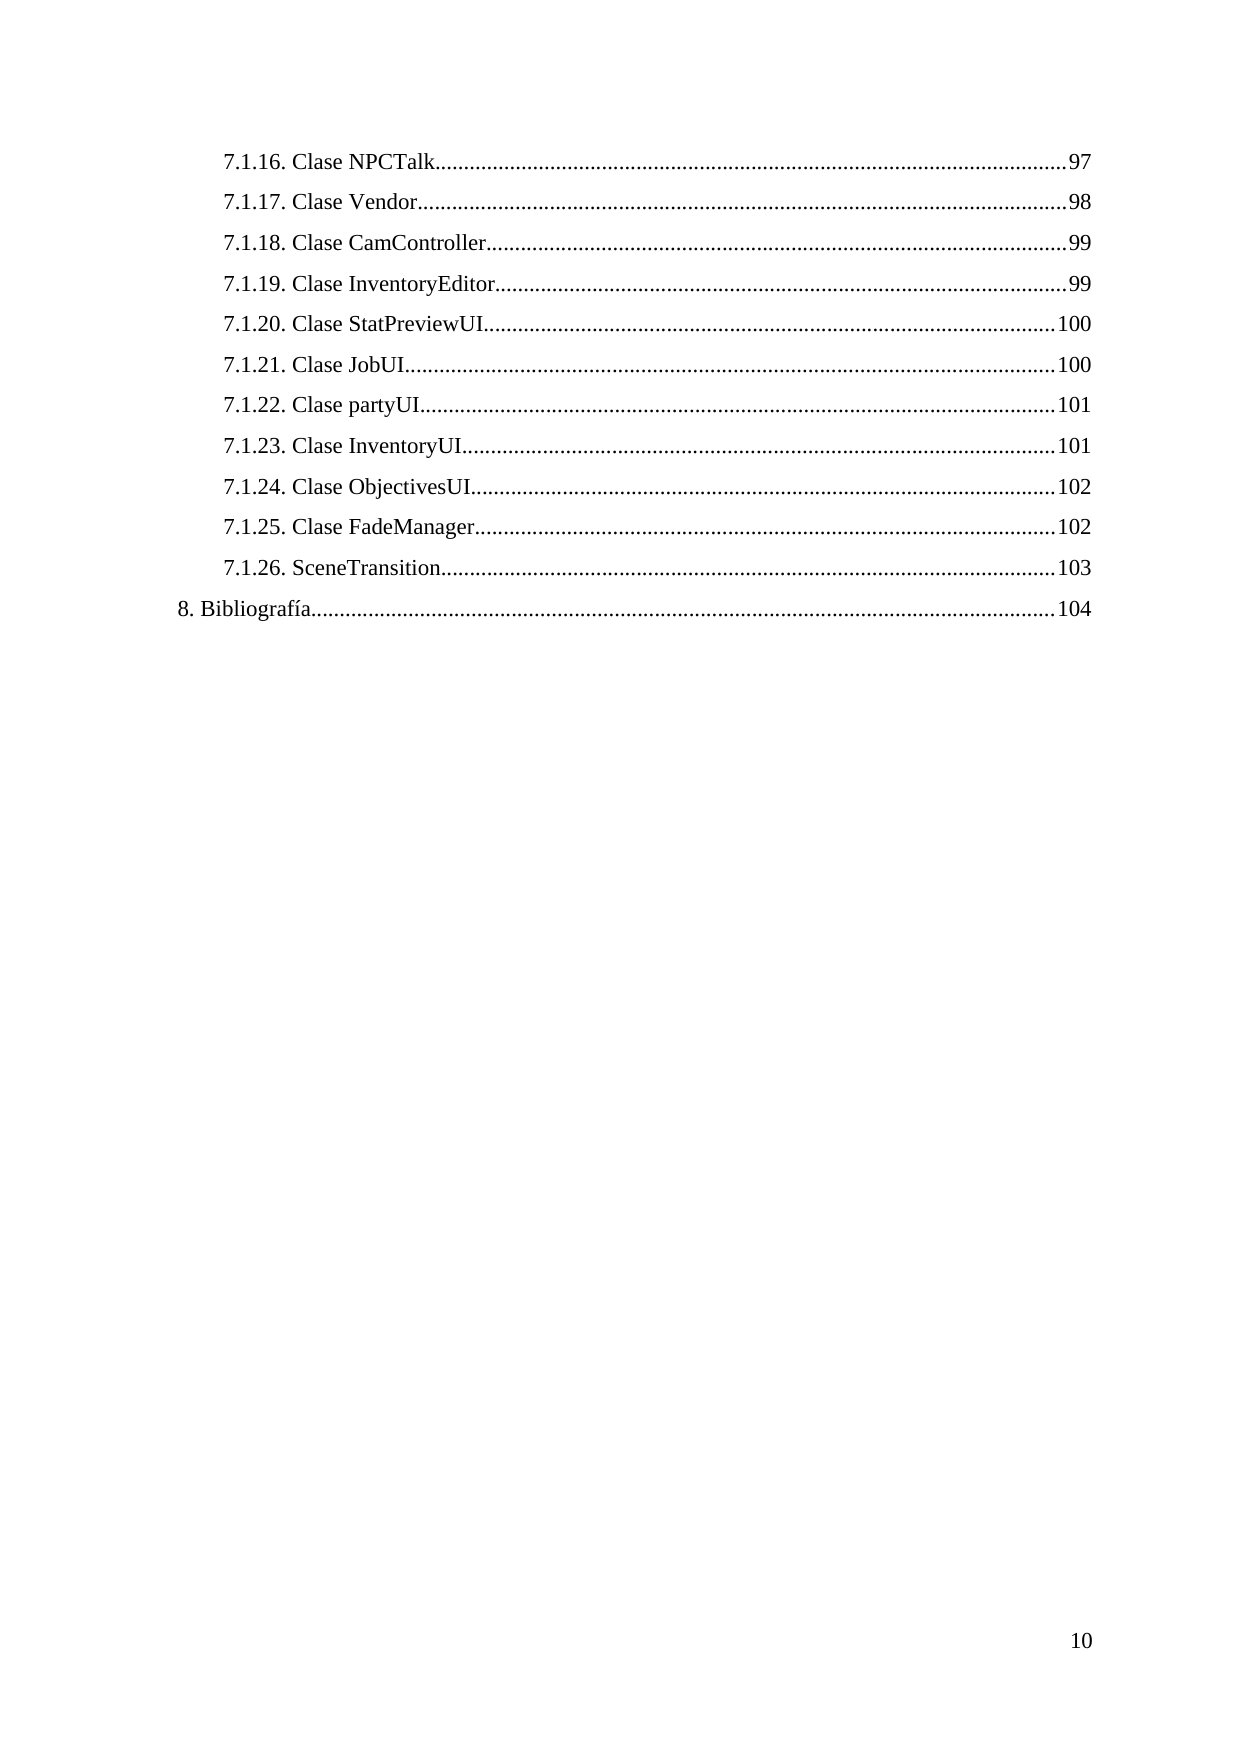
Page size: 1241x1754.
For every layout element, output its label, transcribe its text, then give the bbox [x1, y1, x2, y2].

text 7.1.19. Clase InventoryEditor 99 [223, 269, 1092, 296]
text 7.1.17. Clase Vendor 98 [223, 188, 1092, 215]
text 7.1.16. Clase NPCTalk 97 [223, 148, 1092, 174]
text 7.1.25. Clase FadeManager 102 [223, 513, 1092, 540]
text 7.1.18. Clase CamController 99 [223, 229, 1092, 255]
text 7.1.20. Clase StatPreviewUI 100 [223, 310, 1092, 337]
text 7.1.23. Clase InventoryUI 101 [223, 432, 1092, 458]
text 8. Bibliografía 104 [177, 594, 1092, 621]
text 7.1.21. Clase JobUI 100 [223, 351, 1092, 377]
text 7.1.22. Clase partyUI 101 [223, 391, 1092, 418]
text 7.1.24. Clase ObjectivesUI 102 [223, 473, 1092, 499]
text 7.1.26. SceneTransition 103 [223, 554, 1092, 580]
